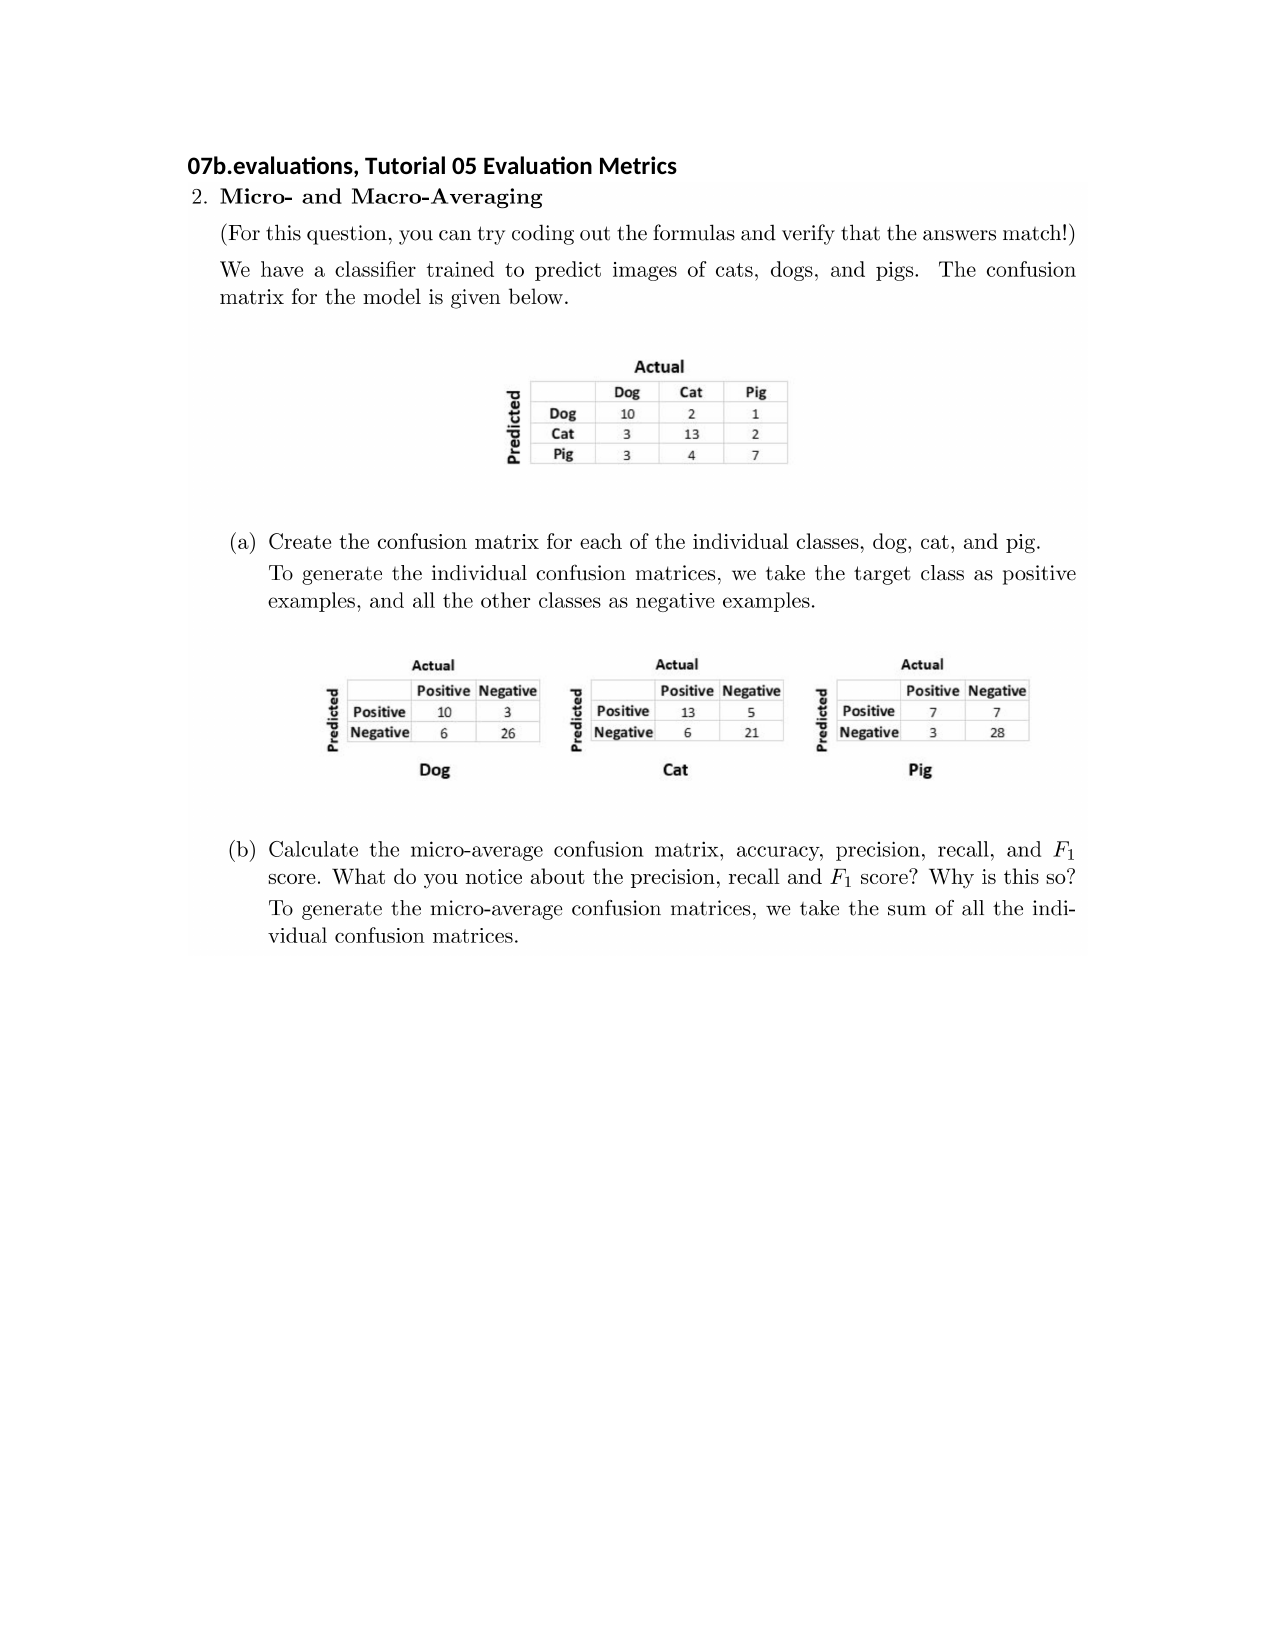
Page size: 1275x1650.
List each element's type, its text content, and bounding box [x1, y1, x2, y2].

picture [187, 182, 1088, 956]
text 07b.evaluations, Tutorial 05 Evaluation Metrics [187, 150, 1087, 181]
